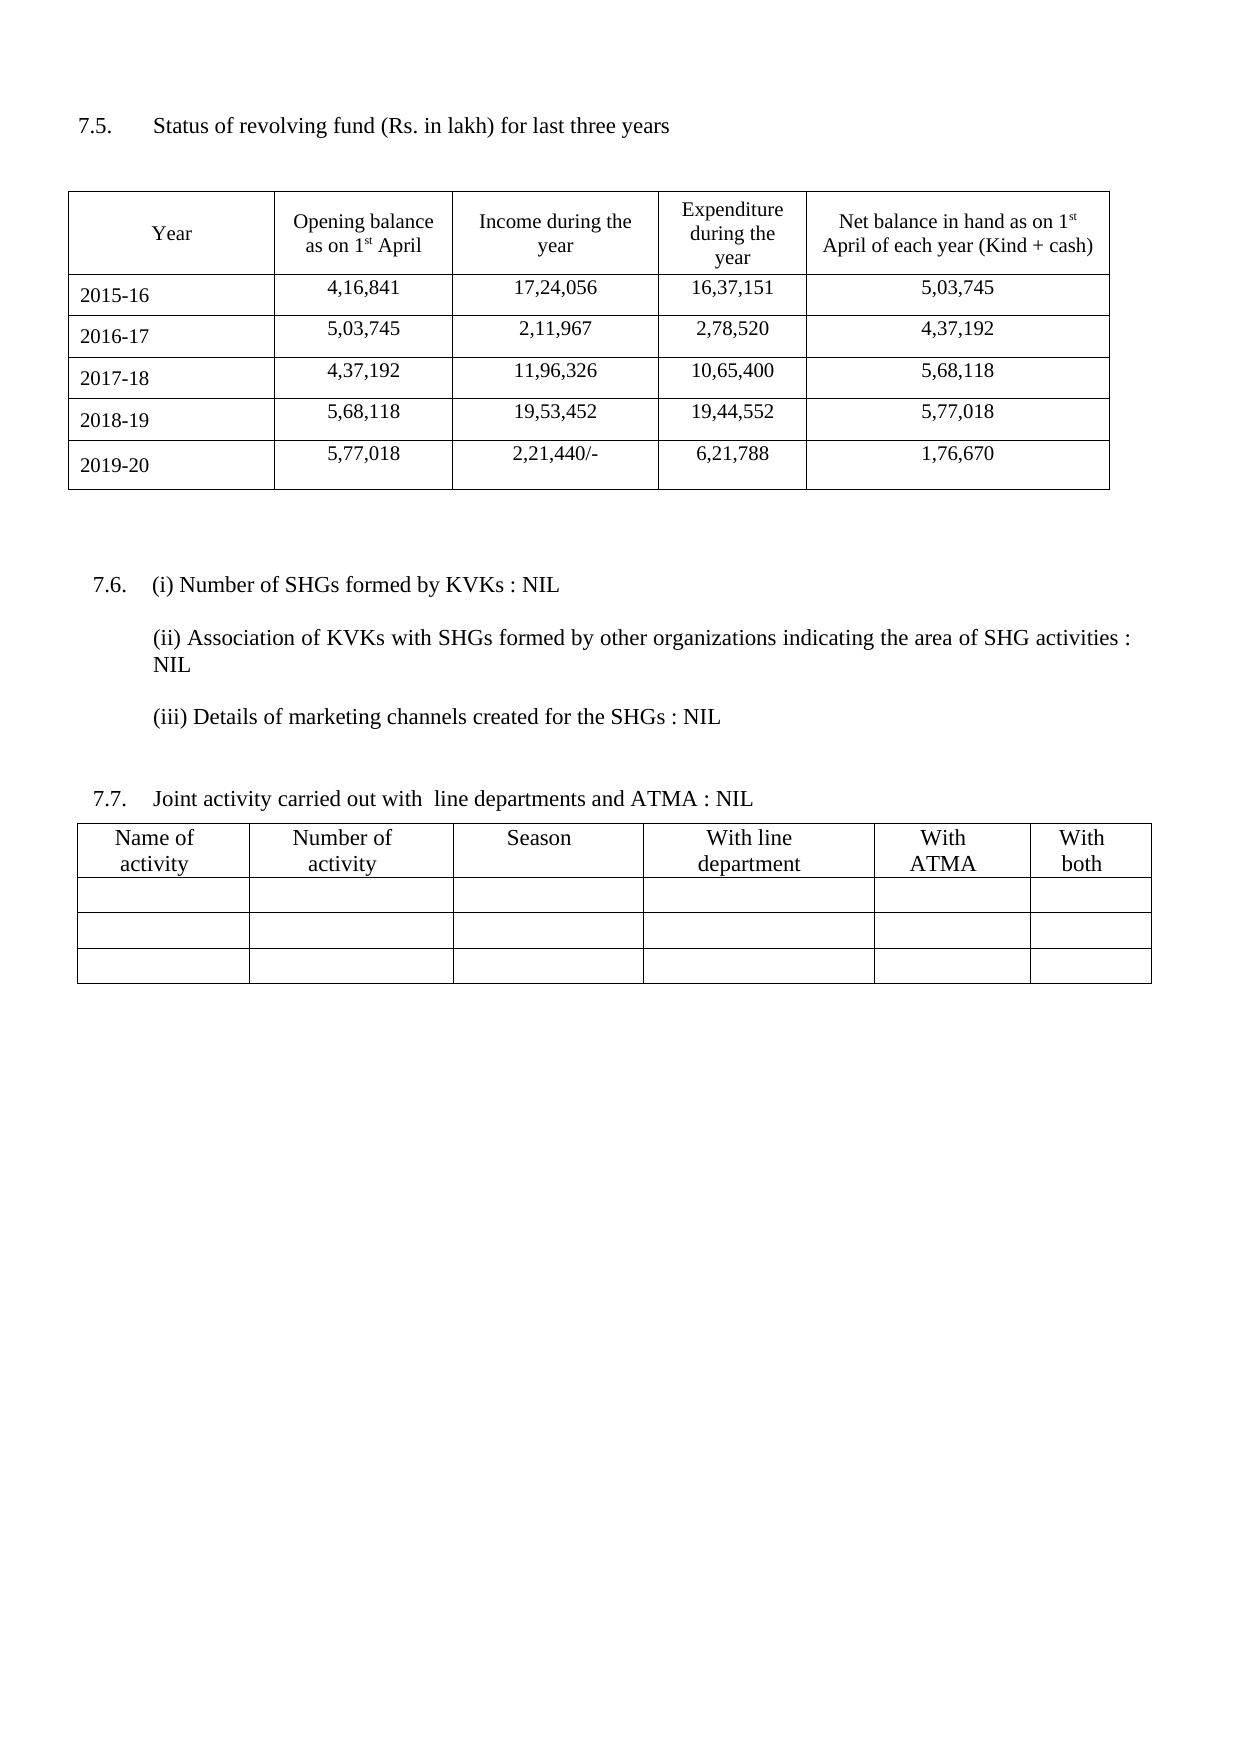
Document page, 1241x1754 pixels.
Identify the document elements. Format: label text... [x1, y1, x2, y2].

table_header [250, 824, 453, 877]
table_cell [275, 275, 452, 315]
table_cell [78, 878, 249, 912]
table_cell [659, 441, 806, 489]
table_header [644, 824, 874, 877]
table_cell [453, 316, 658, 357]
text 7.5. Status of revolving fund (Rs. in lakh) for last three years [78, 112, 1152, 138]
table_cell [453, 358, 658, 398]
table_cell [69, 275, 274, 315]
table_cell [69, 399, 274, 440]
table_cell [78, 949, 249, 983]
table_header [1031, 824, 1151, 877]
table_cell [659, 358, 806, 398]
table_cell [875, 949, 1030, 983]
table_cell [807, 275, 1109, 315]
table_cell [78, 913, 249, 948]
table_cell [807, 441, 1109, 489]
list (i) Number of SHGs formed by KVKs : NIL [93, 572, 1133, 598]
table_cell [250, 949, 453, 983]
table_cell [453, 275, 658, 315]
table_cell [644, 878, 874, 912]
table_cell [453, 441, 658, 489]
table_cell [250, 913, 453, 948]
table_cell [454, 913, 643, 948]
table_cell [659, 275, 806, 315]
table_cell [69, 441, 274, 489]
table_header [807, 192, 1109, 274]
list (ii) Association of KVKs with SHGs formed by other organizations indicating the area of SHG activities : NIL [153, 624, 1133, 677]
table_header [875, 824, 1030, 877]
list Joint activity carried out with line departments and ATMA : NIL [93, 785, 1133, 811]
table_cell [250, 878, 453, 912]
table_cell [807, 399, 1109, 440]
list (iii) Details of marketing channels created for the SHGs : NIL [153, 703, 1133, 730]
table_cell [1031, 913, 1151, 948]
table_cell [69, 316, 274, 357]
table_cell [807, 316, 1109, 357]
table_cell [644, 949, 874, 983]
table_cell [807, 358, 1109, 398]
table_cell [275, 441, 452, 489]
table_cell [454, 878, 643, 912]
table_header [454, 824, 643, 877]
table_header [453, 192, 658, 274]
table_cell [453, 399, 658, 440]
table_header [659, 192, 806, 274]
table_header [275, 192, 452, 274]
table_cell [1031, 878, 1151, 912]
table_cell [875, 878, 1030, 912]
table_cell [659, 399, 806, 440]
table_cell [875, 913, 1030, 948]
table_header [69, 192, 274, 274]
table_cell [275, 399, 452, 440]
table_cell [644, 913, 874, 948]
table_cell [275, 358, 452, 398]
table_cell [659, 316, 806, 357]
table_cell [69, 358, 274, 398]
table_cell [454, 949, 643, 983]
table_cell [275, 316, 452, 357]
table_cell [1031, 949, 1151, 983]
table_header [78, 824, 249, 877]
